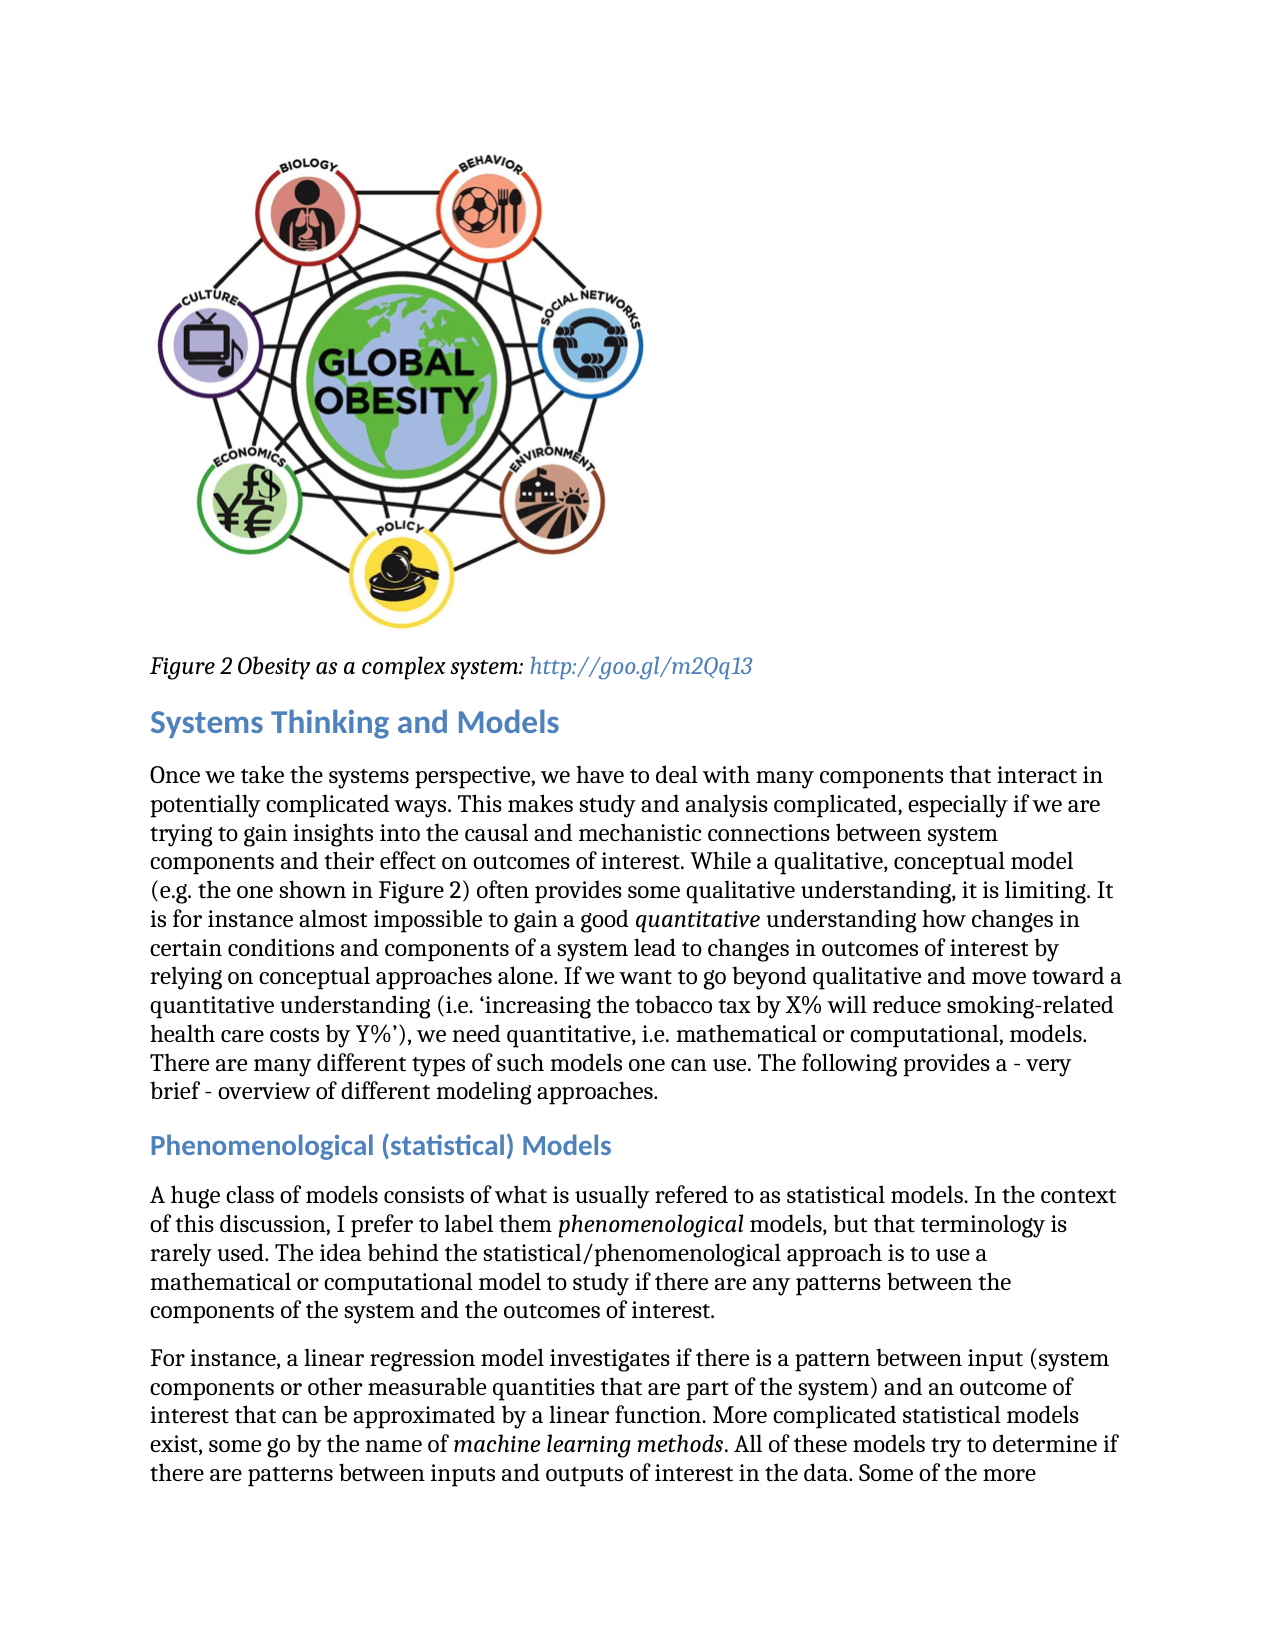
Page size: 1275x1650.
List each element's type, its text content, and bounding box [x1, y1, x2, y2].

subtitle Phenomenological (statistical) Models [150, 1127, 1125, 1162]
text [150, 1344, 1125, 1487]
text A huge class of models consists of what is usually refered to as statistical models. In the context of this discussion, I prefer to label them phenomenological models, but that terminology is rarely used. The idea behind the statistical/phenomenological approach is to use a mathematical or computational model to study if there are any patterns between the components of the system and the outcomes of interest. [150, 1181, 1125, 1325]
picture [150, 150, 657, 631]
text Once we take the systems perspective, we have to deal with many components that interact in potentially complicated ways. This makes study and analysis complicated, especially if we are trying to gain insights into the causal and mechanistic connections between system components and their effect on outcomes of interest. While a qualitative, conceptual model (e.g. the one shown in Figure 2) often provides some qualitative understanding, it is limiting. It is for instance almost impossible to gain a good quantitative understanding how changes in certain conditions and components of a system lead to changes in outcomes of interest by relying on conceptual approaches alone. If we want to go beyond qualitative and move toward a quantitative understanding (i.e. ‘increasing the tobacco tax by X% will reduce smoking-related health care costs by Y%’), we need quantitative, i.e. mathematical or computational, models. There are many different types of such models one can use. The following provides a - very brief - overview of different modeling approaches. [150, 761, 1125, 1106]
text Figure 2 Obesity as a complex system: http://goo.gl/m2Qq13 [150, 652, 1125, 681]
subtitle Systems Thinking and Models [150, 701, 1125, 742]
